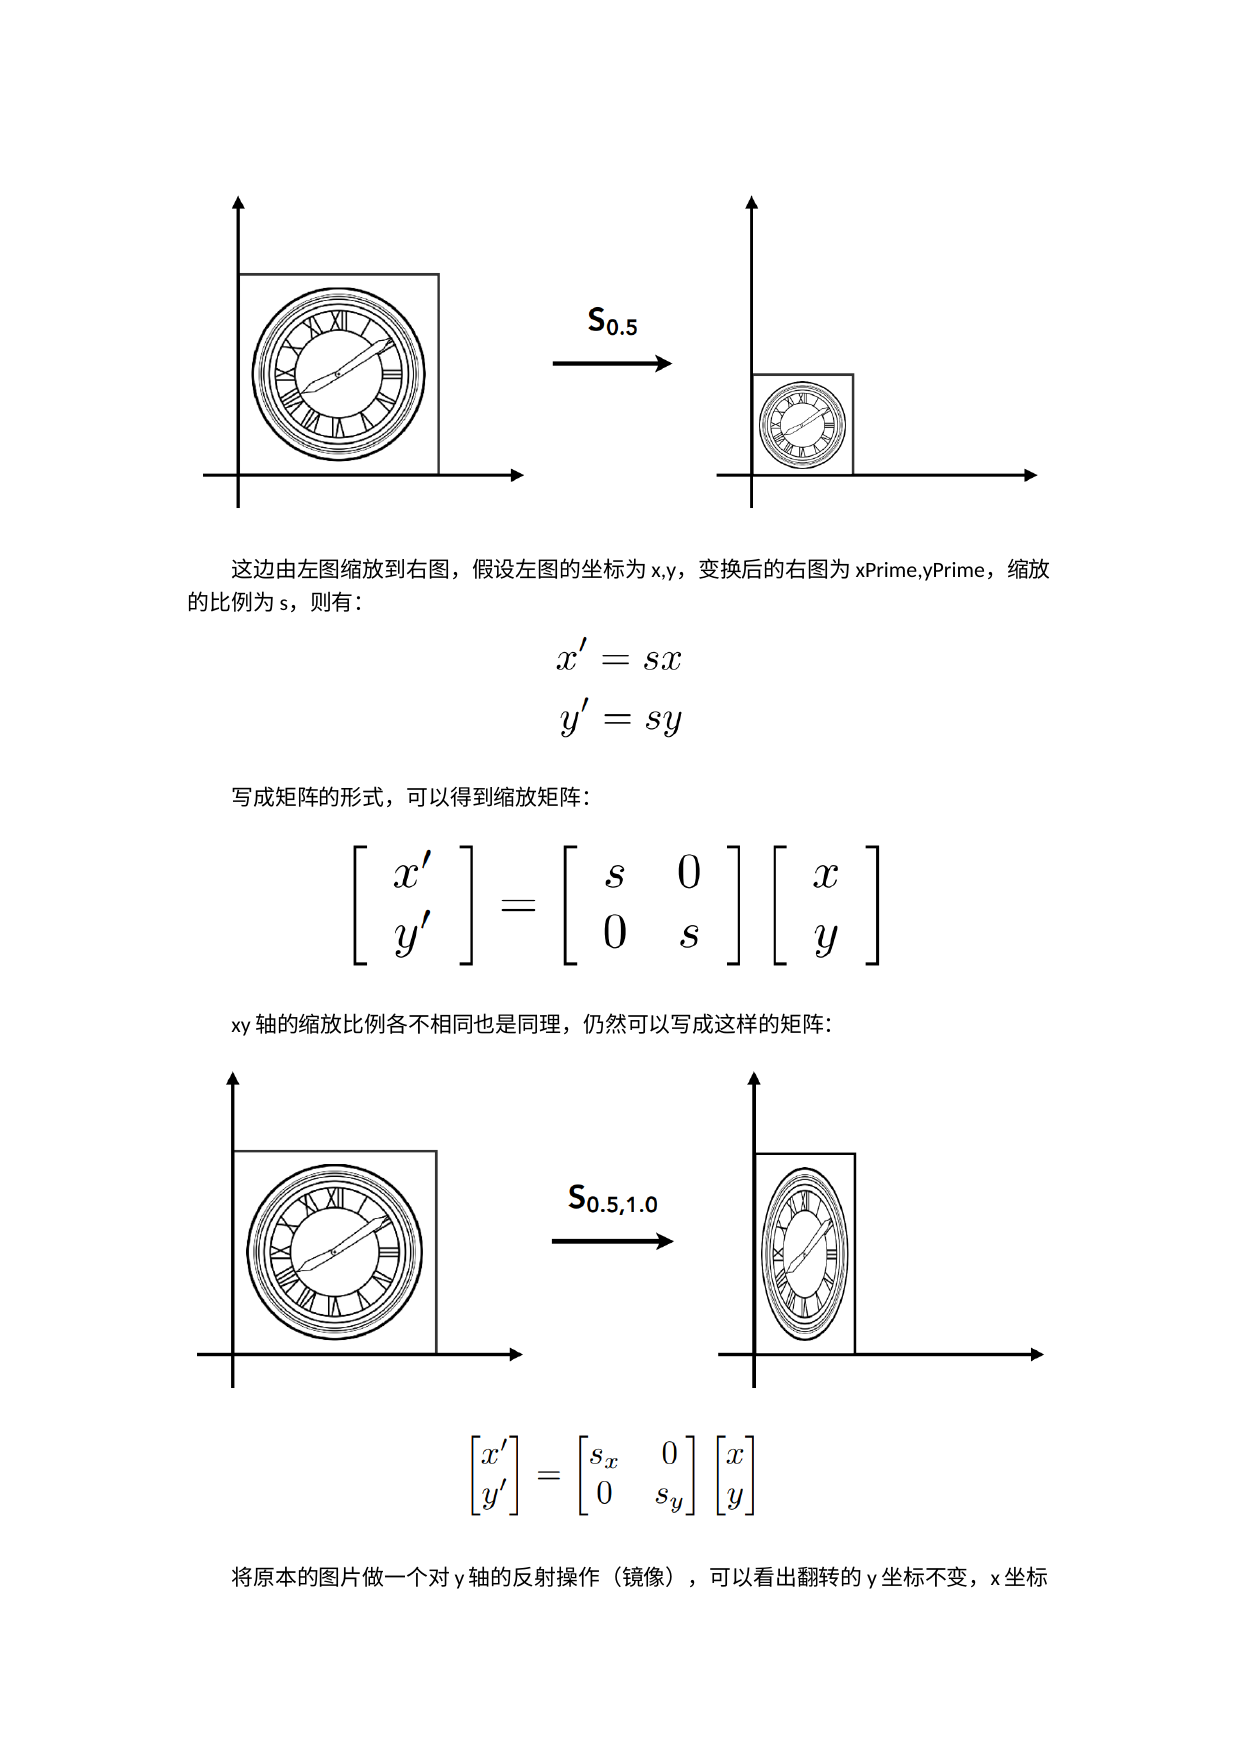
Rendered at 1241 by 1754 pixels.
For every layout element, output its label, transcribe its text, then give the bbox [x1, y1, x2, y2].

picture [527, 617, 713, 758]
picture [187, 1039, 1053, 1529]
text 写成矩阵的形式，可以得到缩放矩阵： [187, 779, 1053, 812]
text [187, 1559, 1053, 1592]
picture [339, 812, 901, 991]
text xy轴的缩放比例各不相同也是同理，仍然可以写成这样的矩阵： [187, 1007, 1053, 1039]
picture [187, 162, 1053, 529]
text 这边由左图缩放到右图，假设左图的坐标为x,y，变换后的右图为xPrime,yPrime，缩放的比例为s，则有： [187, 552, 1053, 617]
